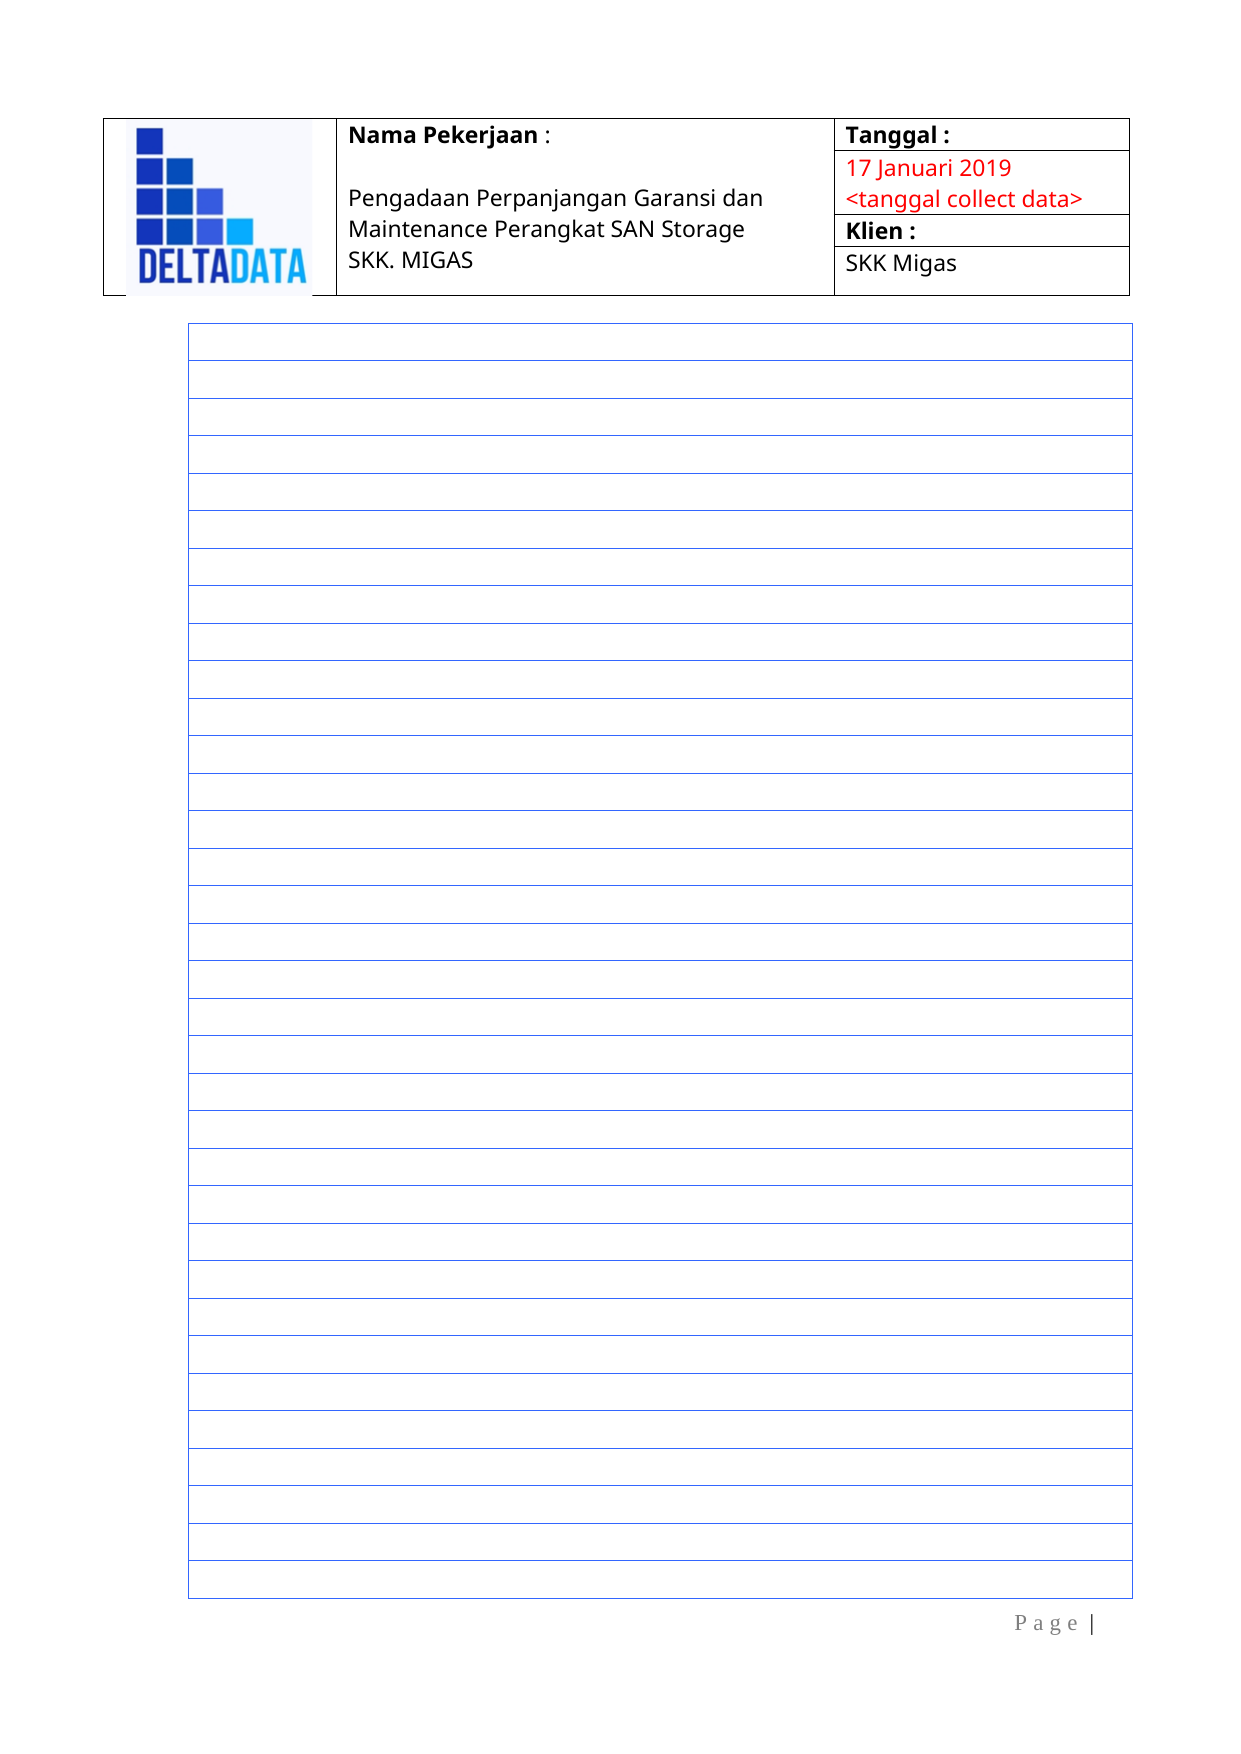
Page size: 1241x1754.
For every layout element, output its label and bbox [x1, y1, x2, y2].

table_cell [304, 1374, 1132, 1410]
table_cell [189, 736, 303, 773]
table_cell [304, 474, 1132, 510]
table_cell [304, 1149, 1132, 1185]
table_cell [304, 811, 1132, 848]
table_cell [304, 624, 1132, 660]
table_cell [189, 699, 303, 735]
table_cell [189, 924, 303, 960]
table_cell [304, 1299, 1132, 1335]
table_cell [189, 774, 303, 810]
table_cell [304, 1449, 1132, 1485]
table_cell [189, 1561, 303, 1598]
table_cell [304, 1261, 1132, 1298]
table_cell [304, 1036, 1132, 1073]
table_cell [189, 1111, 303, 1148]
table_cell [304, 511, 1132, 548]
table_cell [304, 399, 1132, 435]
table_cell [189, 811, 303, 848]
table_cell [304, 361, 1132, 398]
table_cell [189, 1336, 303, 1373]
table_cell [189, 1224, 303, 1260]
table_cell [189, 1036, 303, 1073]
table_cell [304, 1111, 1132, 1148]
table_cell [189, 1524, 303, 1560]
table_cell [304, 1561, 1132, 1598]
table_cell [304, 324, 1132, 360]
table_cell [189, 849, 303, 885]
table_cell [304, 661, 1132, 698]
picture [126, 119, 313, 296]
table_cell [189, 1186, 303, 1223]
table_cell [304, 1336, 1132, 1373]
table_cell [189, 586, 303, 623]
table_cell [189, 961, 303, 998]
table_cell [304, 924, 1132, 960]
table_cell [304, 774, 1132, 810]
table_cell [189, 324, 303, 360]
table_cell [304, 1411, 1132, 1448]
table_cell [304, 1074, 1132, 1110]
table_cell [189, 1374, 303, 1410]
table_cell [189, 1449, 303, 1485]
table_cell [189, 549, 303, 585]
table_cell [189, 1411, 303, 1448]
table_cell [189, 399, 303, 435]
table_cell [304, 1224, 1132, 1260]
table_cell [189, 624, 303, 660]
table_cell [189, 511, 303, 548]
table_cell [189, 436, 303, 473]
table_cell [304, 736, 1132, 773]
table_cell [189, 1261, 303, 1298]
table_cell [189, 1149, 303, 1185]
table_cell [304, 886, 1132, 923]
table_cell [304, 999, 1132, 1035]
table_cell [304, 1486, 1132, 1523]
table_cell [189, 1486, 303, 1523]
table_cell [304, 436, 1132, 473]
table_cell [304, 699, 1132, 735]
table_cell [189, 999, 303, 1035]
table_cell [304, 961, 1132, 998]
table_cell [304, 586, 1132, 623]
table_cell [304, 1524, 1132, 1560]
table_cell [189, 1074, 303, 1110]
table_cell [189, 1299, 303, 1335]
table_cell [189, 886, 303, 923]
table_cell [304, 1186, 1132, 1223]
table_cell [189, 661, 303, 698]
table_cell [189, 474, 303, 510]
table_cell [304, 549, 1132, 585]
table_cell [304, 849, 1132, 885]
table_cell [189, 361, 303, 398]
